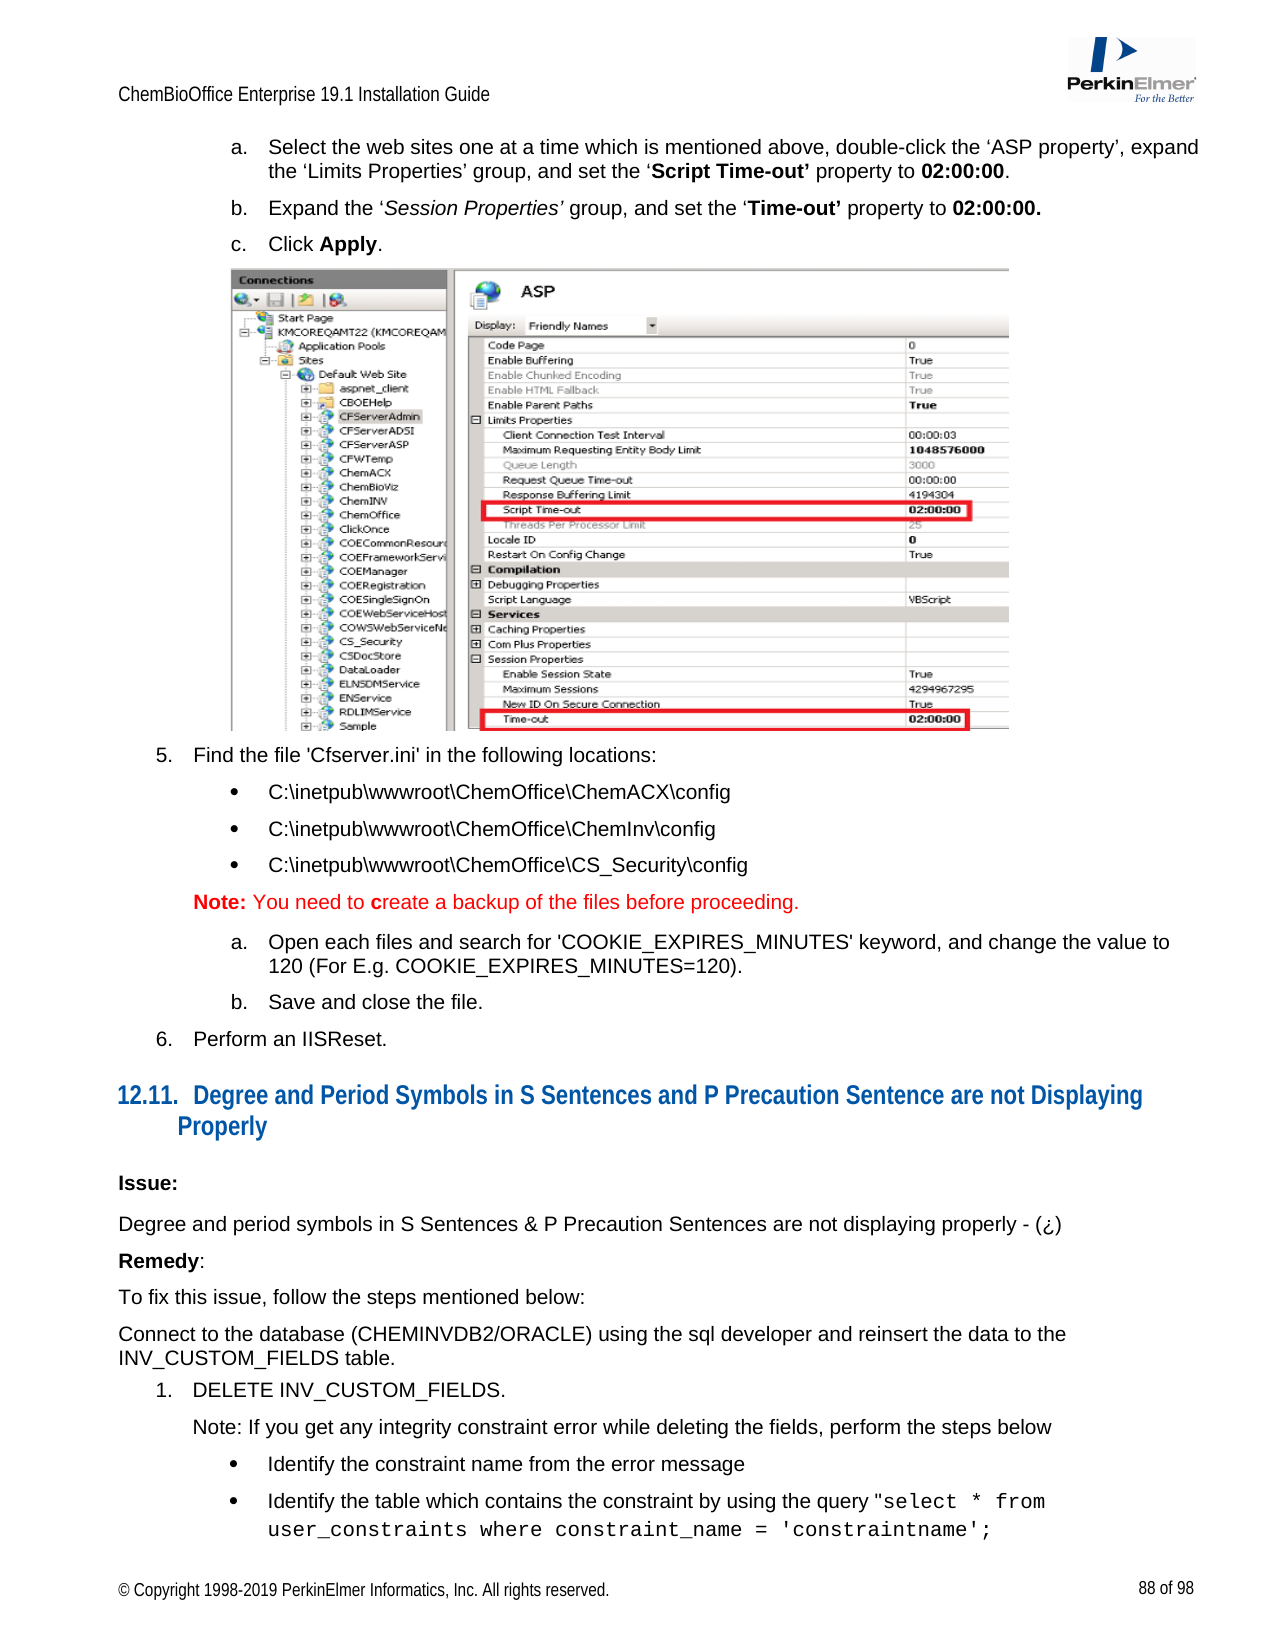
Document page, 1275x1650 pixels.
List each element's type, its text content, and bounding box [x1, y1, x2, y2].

text To fix this issue, follow the steps mentioned below: [118, 1285, 1204, 1309]
text Issue: [118, 1171, 1204, 1195]
list Perform an IISReset. [156, 1026, 1204, 1050]
list Identify the constraint name from the error message [230, 1452, 1204, 1476]
list C:\inetpub\wwwroot\ChemOffice\CS_Security\config [231, 853, 1204, 877]
list Save and close the file. [231, 990, 1204, 1014]
list Find the file 'Cfserver.ini' in the following locations: [156, 743, 1204, 767]
picture [1067, 37, 1197, 102]
text Degree and period symbols in S Sentences & P Precaution Sentences are not displaying properly - (¿) [118, 1212, 1204, 1236]
list Expand the ‘Session Properties’ group, and set the ‘Time-out’ property to 02:00:00. [231, 195, 1204, 219]
list DELETE INV_CUSTOM_FIELDS. [155, 1378, 1204, 1402]
subtitle Degree and Period Symbols in S Sentences and P Precaution Sentence are not Displaying Properly [117, 1079, 1204, 1142]
text Connect to the database (CHEMINVDB2/ORACLE) using the sql developer and reinsert the data to the INV_CUSTOM_FIELDS table. [118, 1321, 1204, 1369]
list C:\inetpub\wwwroot\ChemOffice\ChemInv\config [231, 816, 1204, 840]
picture [230, 268, 1009, 731]
list Select the web sites one at a time which is mentioned above, double-click the ‘ASP property’, expand the ‘Limits Properties’ group, and set the ‘Script Time-out’ property to 02:00:00. [231, 135, 1204, 183]
text Remedy: [118, 1248, 1204, 1272]
text Note: If you get any integrity constraint error while deleting the fields, perform the steps below [192, 1415, 1204, 1439]
list Click Apply. [231, 232, 1204, 256]
text Note: You need to create a backup of the files before proceeding. [118, 889, 1204, 913]
list Open each files and search for 'COOKIE_EXPIRES_MINUTES' keyword, and change the value to 120 (For E.g. COOKIE_EXPIRES_MINUTES=120). [231, 929, 1204, 977]
list Identify the table which contains the constraint by using the query "select * from user_constraints where constraint_name = 'constraintname'; [230, 1489, 1204, 1543]
list C:\inetpub\wwwroot\ChemOffice\ChemACX\config [231, 780, 1204, 804]
